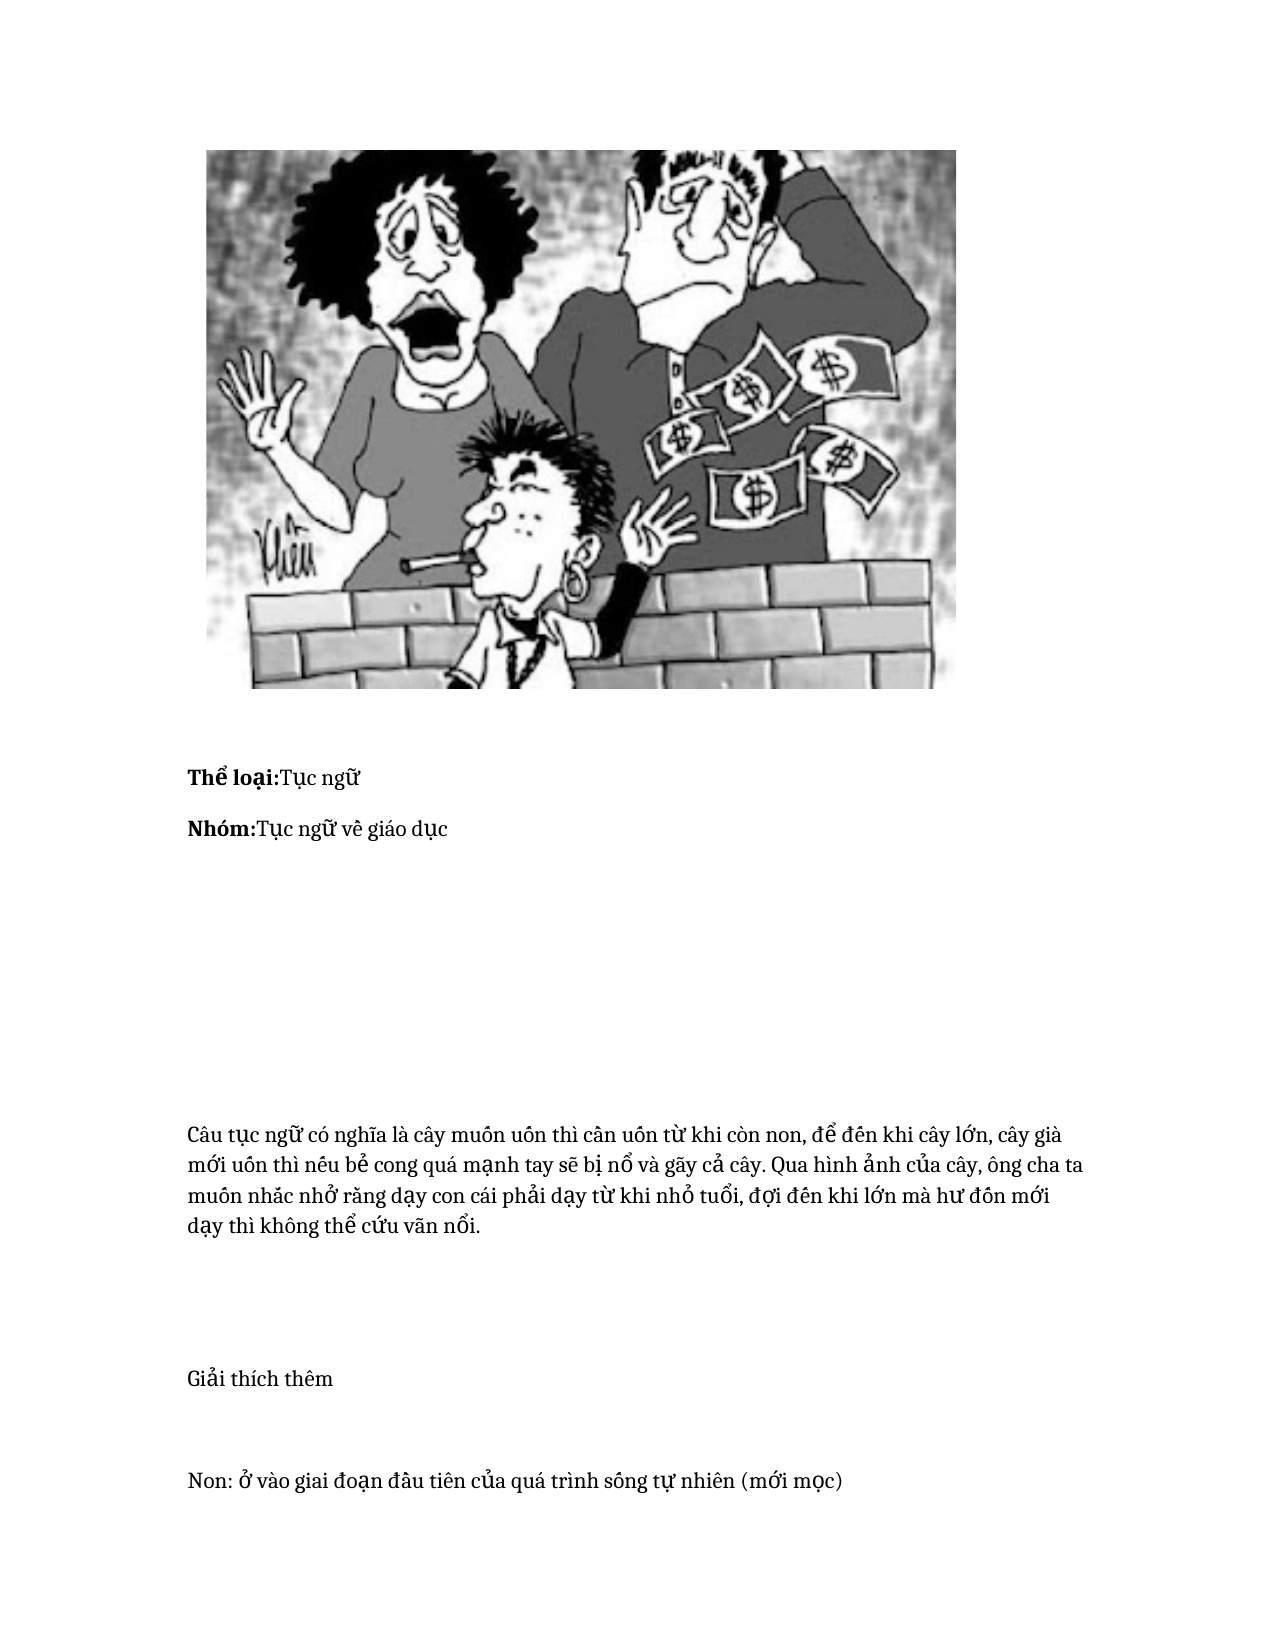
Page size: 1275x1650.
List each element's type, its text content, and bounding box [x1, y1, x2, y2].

text Câu tục ngữ có nghĩa là cây muốn uốn thì cần uốn từ khi còn non, để đến khi cây lớn, cây già mới uốn thì nếu bẻ cong quá mạnh tay sẽ bị nổ và gãy cả cây. Qua hình ảnh của cây, ông cha ta muốn nhắc nhở rằng dạy con cái phải dạy từ khi nhỏ tuổi, đợi đến khi lớn mà hư đốn mới dạy thì không thể cứu vãn nổi. [187, 1122, 1087, 1239]
text Thể loại:Tục ngữ [187, 765, 1087, 791]
picture [206, 150, 957, 689]
text Nhóm:Tục ngữ về giáo dục [187, 816, 1087, 842]
text Non: ở vào giai đoạn đầu tiên của quá trình sống tự nhiên (mới mọc) [187, 1468, 1087, 1494]
text Giải thích thêm [187, 1366, 1087, 1392]
